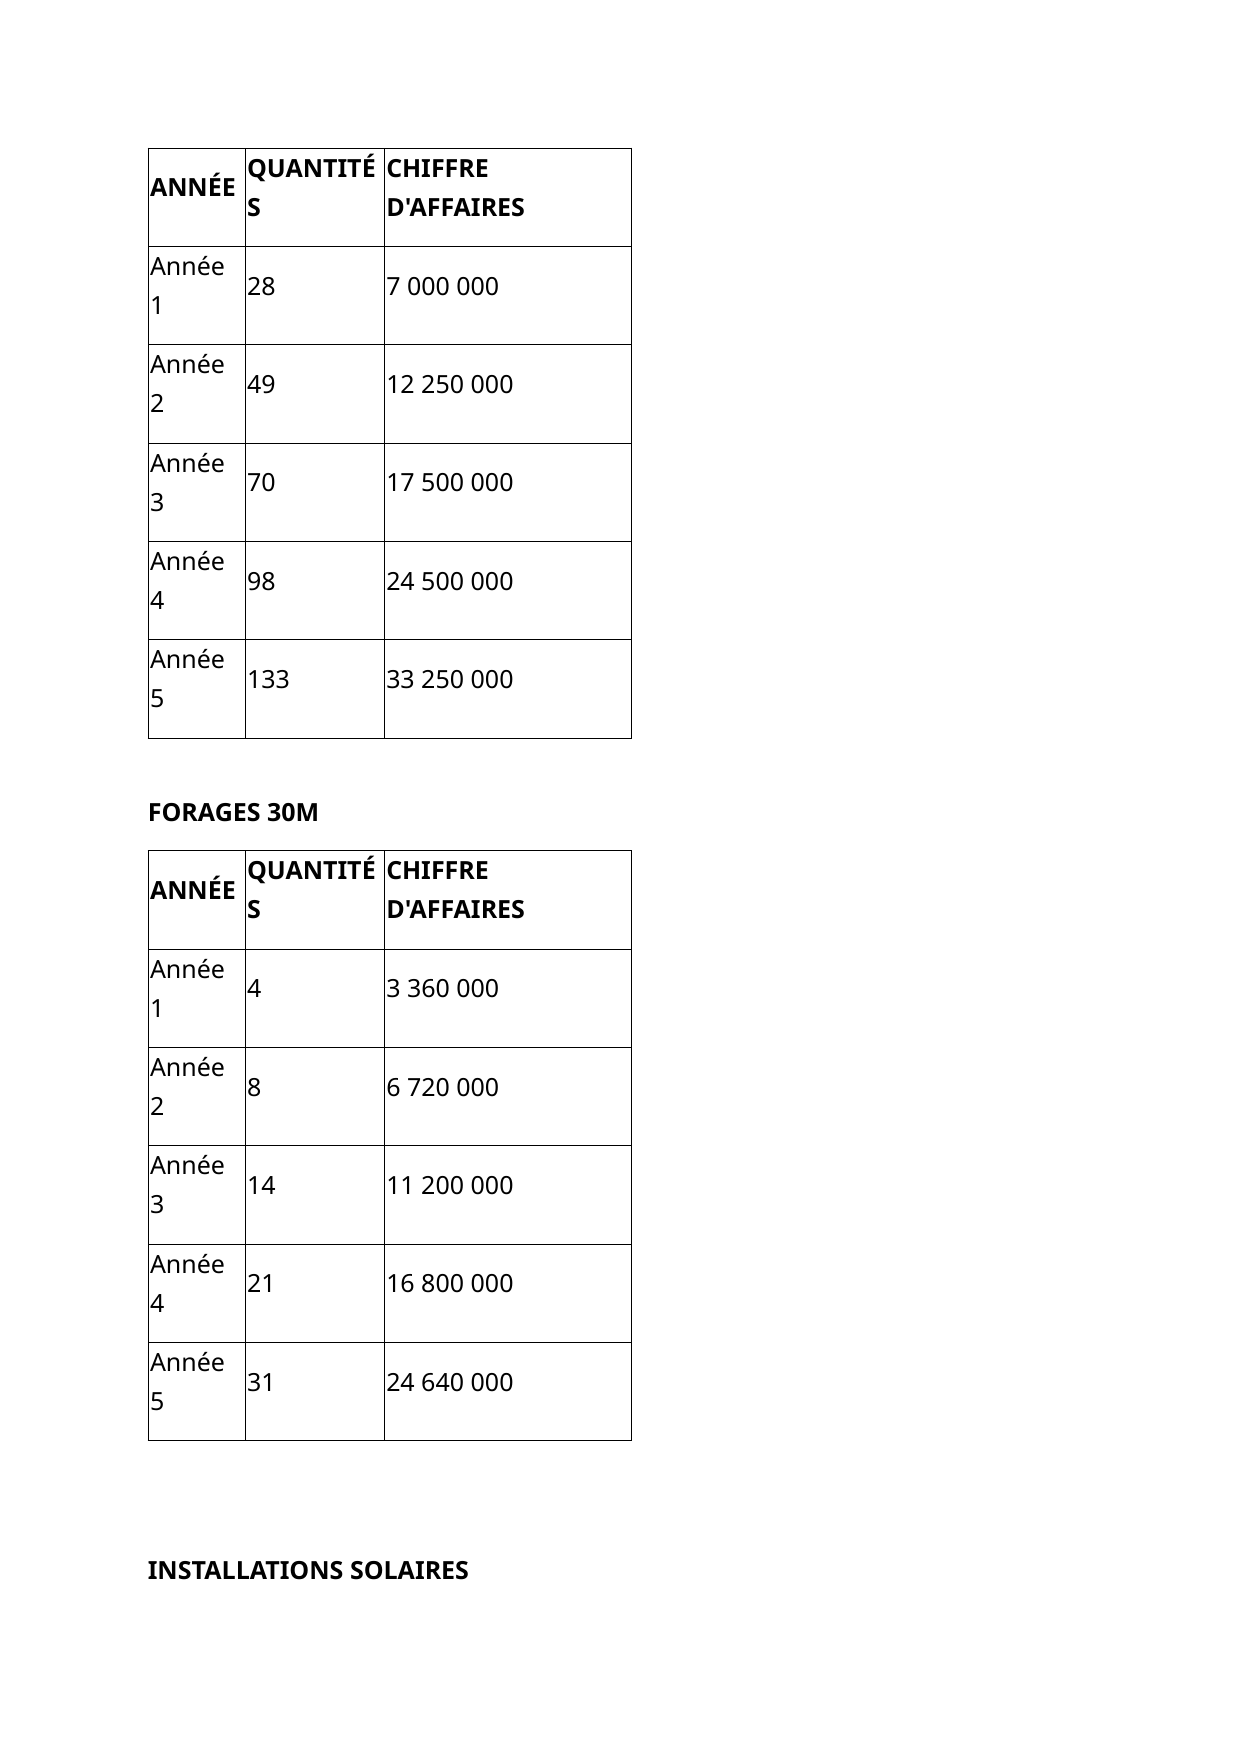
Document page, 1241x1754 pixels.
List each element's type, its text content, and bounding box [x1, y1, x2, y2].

table_cell 6 720 000 [385, 1048, 631, 1145]
table_cell 4 [246, 950, 384, 1047]
table_cell 21 [246, 1245, 384, 1342]
table_header ANNÉE [149, 851, 245, 949]
table_cell Année 5 [149, 640, 245, 738]
table_cell 17 500 000 [385, 444, 631, 541]
table_cell 12 250 000 [385, 345, 631, 443]
table_cell 49 [246, 345, 384, 443]
table_cell Année 3 [149, 1146, 245, 1244]
table_header CHIFFRE D'AFFAIRES [385, 149, 631, 246]
table_cell 11 200 000 [385, 1146, 631, 1244]
table_cell 24 640 000 [385, 1343, 631, 1440]
table_cell 16 800 000 [385, 1245, 631, 1342]
table_cell Année 3 [149, 444, 245, 541]
table_cell Année 4 [149, 1245, 245, 1342]
text INSTALLATIONS SOLAIRES [148, 1553, 1093, 1587]
table_cell Année 4 [149, 542, 245, 639]
table_cell 3 360 000 [385, 950, 631, 1047]
table_cell 8 [246, 1048, 384, 1145]
table_cell Année 1 [149, 950, 245, 1047]
table_cell 133 [246, 640, 384, 738]
table_cell Année 5 [149, 1343, 245, 1440]
table_header QUANTITÉS [246, 851, 384, 949]
table_cell Année 2 [149, 345, 245, 443]
table_cell 98 [246, 542, 384, 639]
text FORAGES 30M [148, 794, 1093, 828]
table_cell 28 [246, 247, 384, 344]
table_cell 33 250 000 [385, 640, 631, 738]
table_cell Année 1 [149, 247, 245, 344]
table_cell 14 [246, 1146, 384, 1244]
table_header QUANTITÉS [246, 149, 384, 246]
table_cell 70 [246, 444, 384, 541]
table_cell Année 2 [149, 1048, 245, 1145]
table_cell 7 000 000 [385, 247, 631, 344]
table_cell 31 [246, 1343, 384, 1440]
table_header ANNÉE [149, 149, 245, 246]
table_cell 24 500 000 [385, 542, 631, 639]
table_header CHIFFRE D'AFFAIRES [385, 851, 631, 949]
